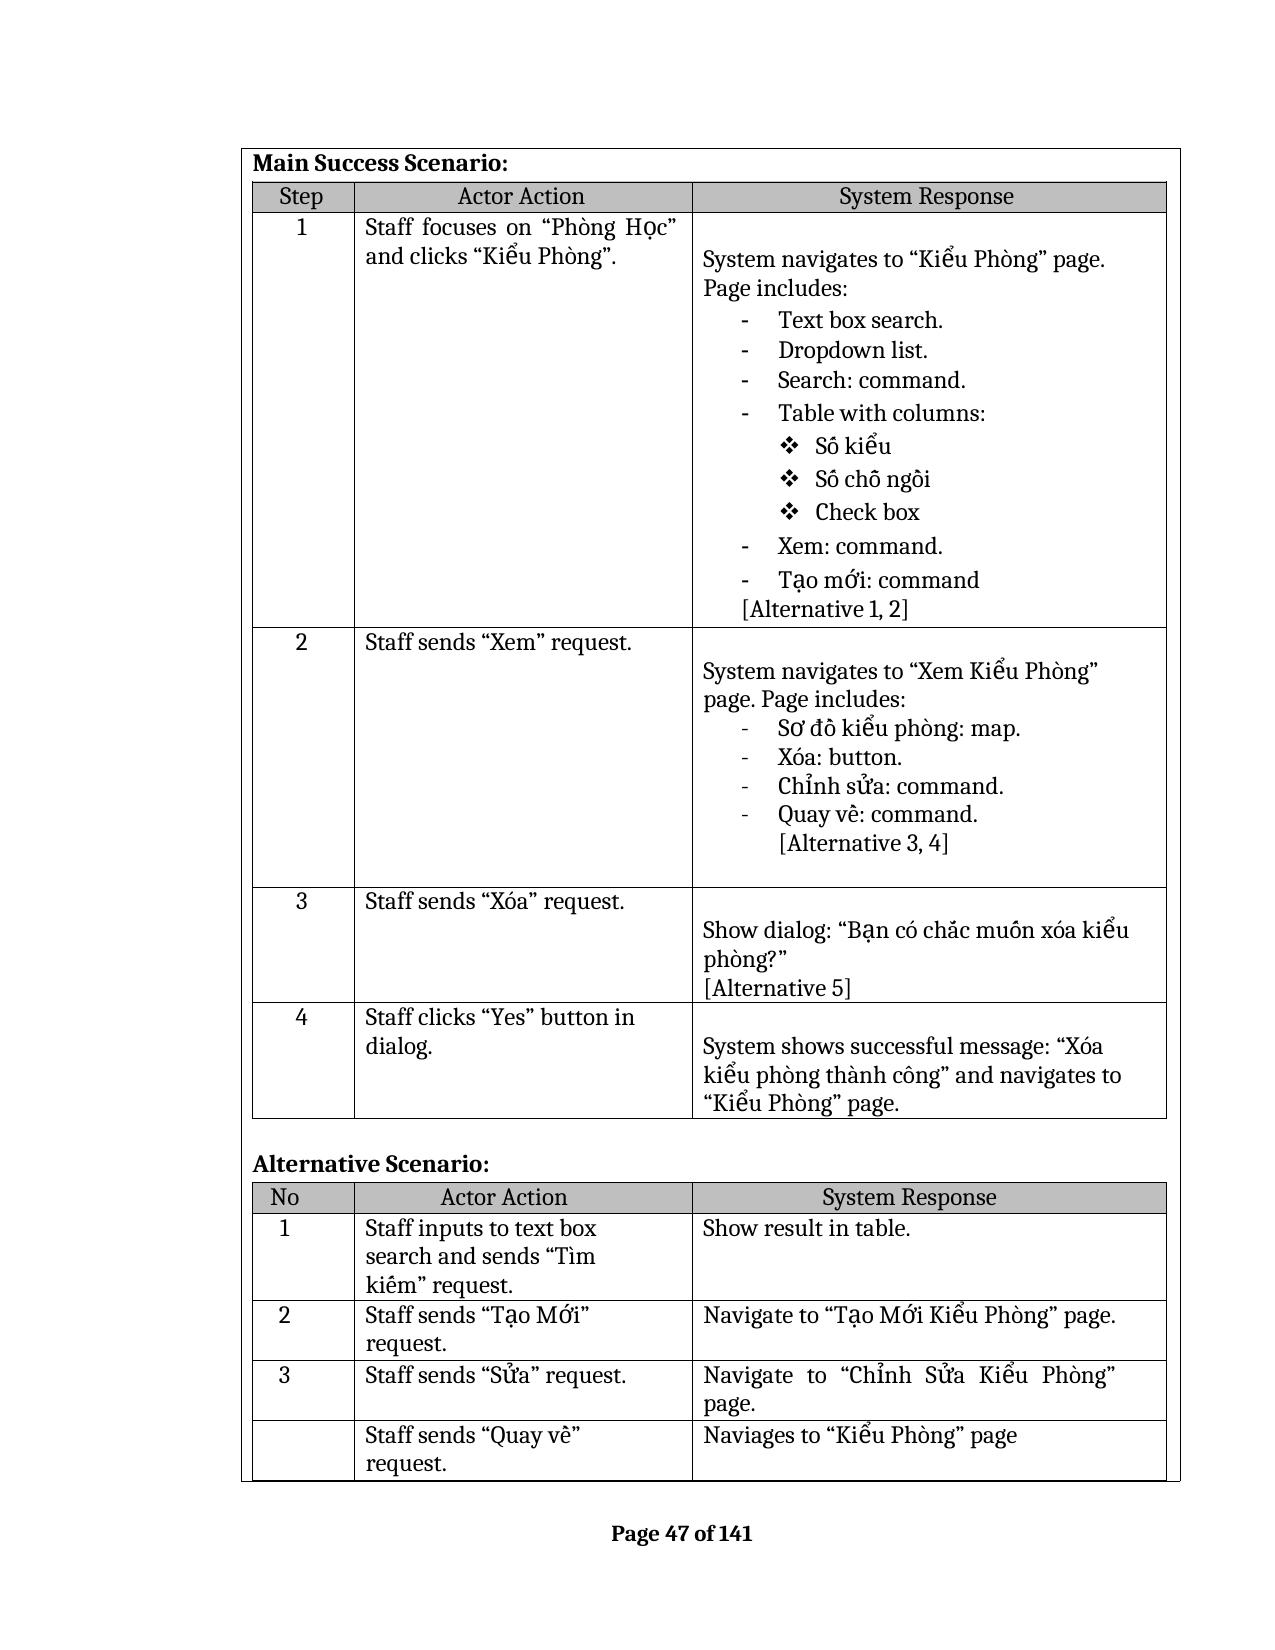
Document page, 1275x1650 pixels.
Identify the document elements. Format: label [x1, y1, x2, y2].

table_cell [242, 149, 1180, 1481]
